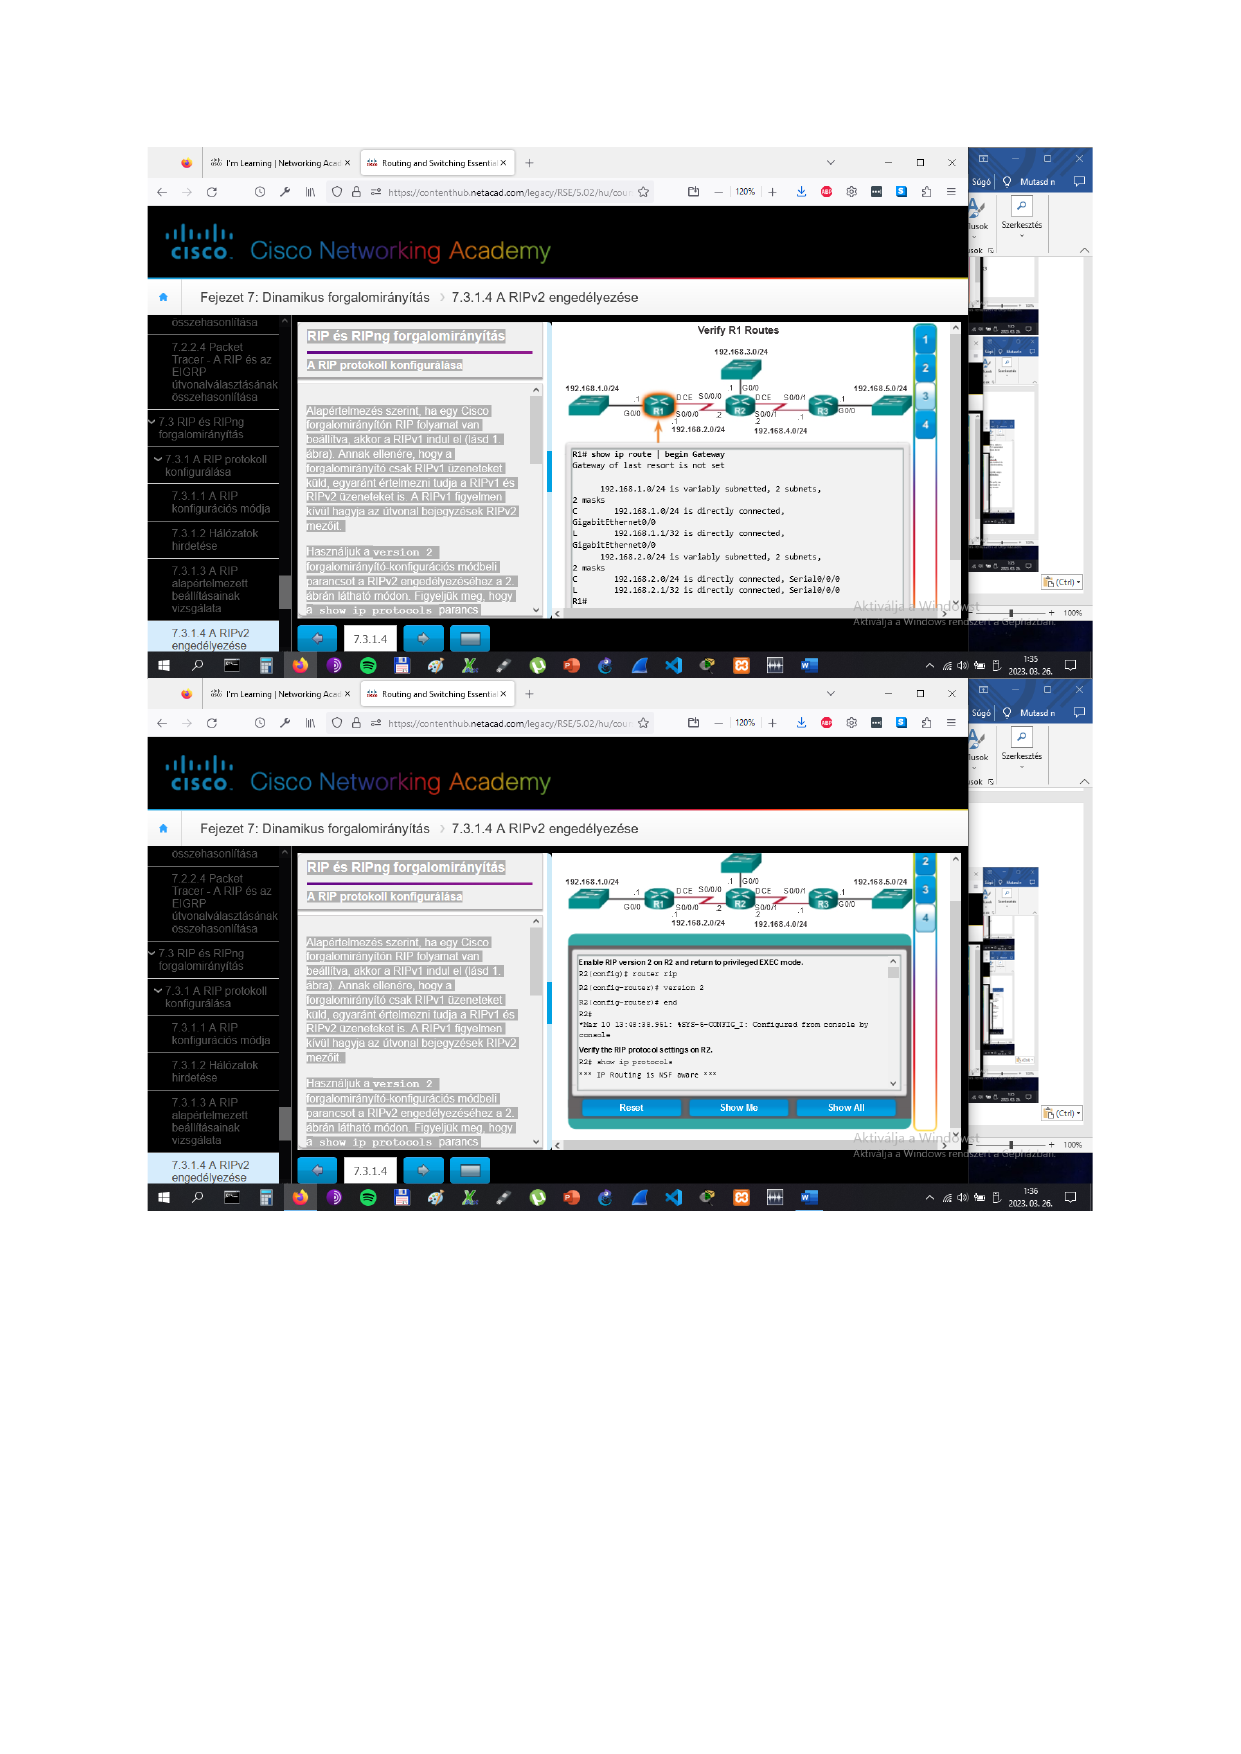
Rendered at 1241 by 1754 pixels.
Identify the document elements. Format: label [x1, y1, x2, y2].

picture [147, 147, 1093, 1211]
